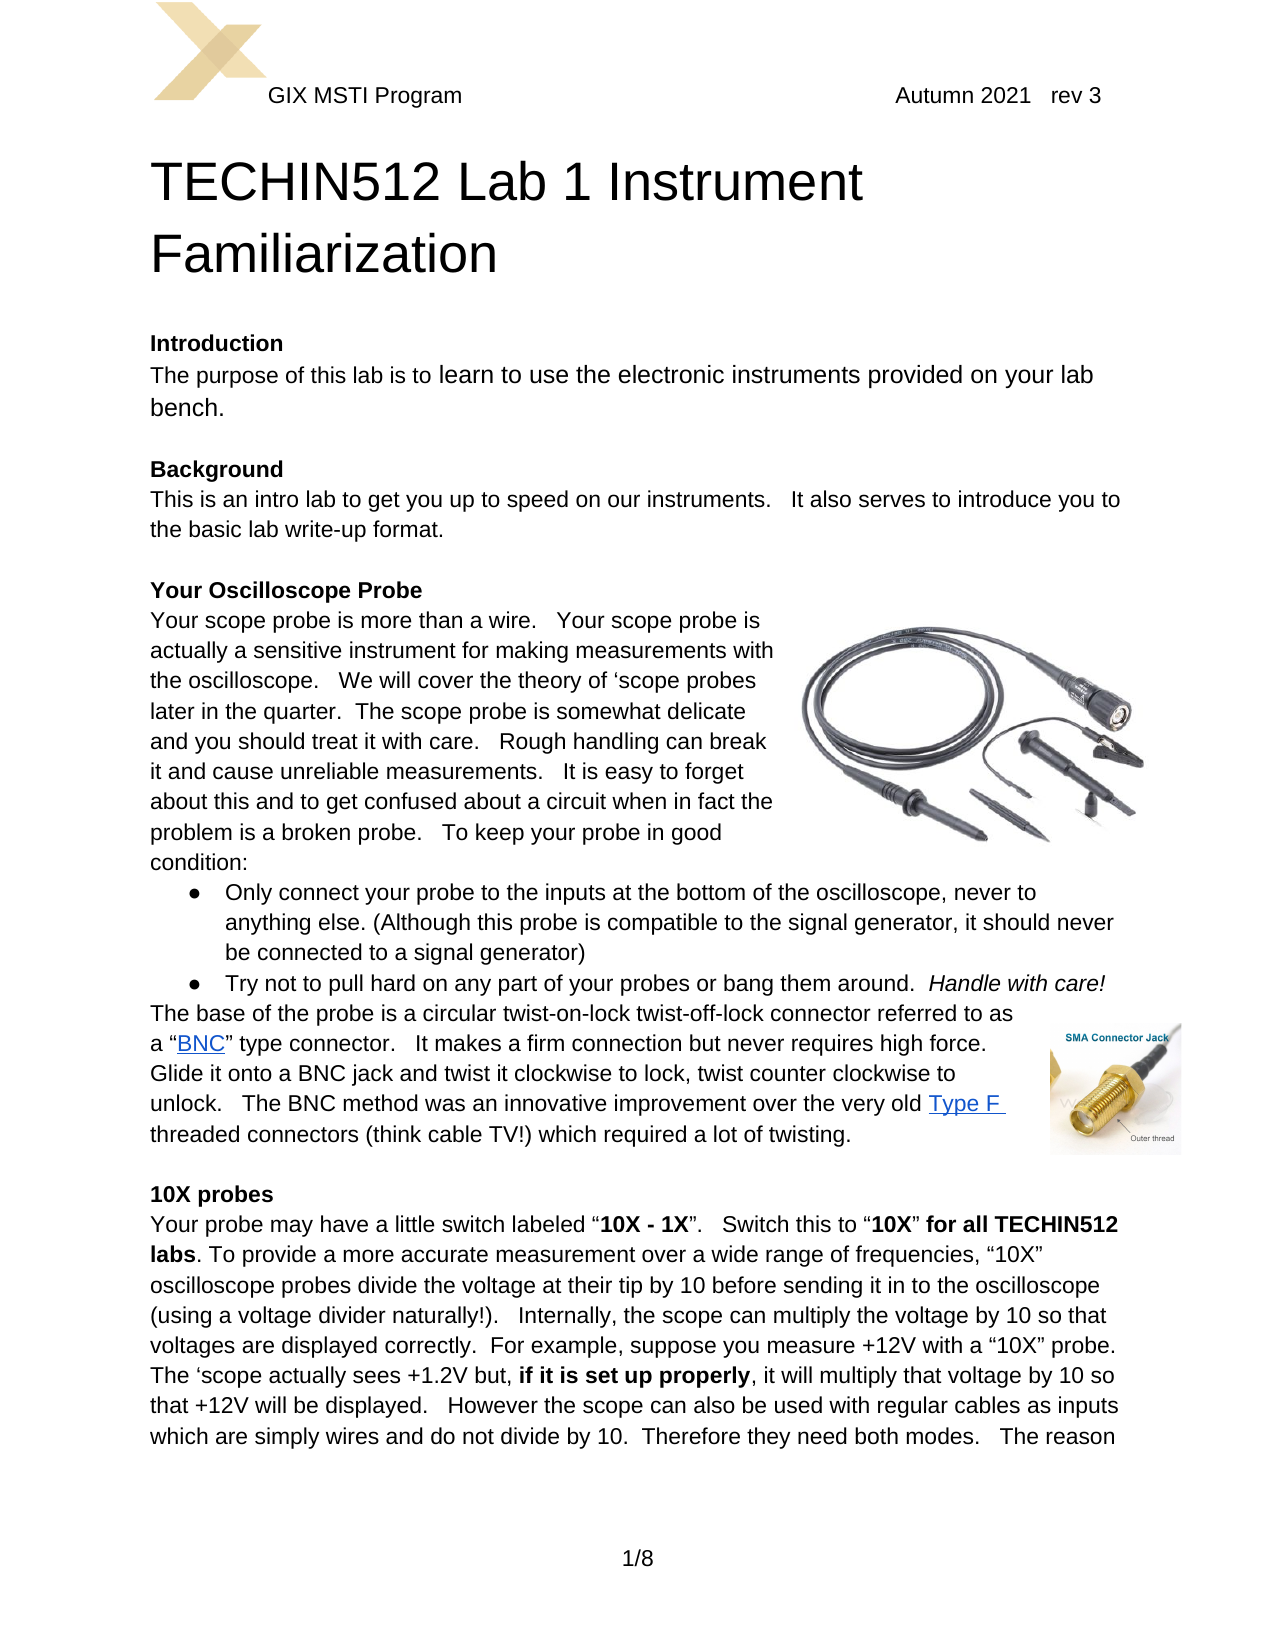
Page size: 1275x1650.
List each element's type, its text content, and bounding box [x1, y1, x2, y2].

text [150, 1211, 1125, 1449]
title TECHIN512 Lab 1 Instrument Familiarization [150, 150, 1125, 284]
list Try not to pull hard on any part of your probes or bang them around. Handle with care! [187, 969, 1125, 996]
picture [1050, 1023, 1182, 1155]
picture [150, 0, 268, 103]
list Only connect your probe to the inputs at the bottom of the oscilloscope, never to anything else. (Although this probe is compatible to the signal generator, it should never be connected to a signal generator) [187, 879, 1125, 966]
text The base of the probe is a circular twist-on-lock twist-off-lock connector referred to as a “BNC” type connector. It makes a firm connection but never requires high force. Glide it onto a BNC jack and twist it clockwise to lock, twist counter clockwise to unlock. The BNC method was an innovative improvement over the very old Type F threaded connectors (think cable TV!) which required a lot of twisting. [150, 1000, 1125, 1147]
text This is an intro lab to get you up to speed on our instruments. It also serves to introduce you to the basic lab write-up format. [150, 486, 1125, 543]
text Introduction [150, 329, 1125, 356]
text Background [150, 456, 1125, 482]
picture [793, 614, 1152, 855]
text The purpose of this lab is to learn to use the electronic instruments provided on your lab bench. [150, 360, 1125, 422]
text Your Oscilloscope Probe [150, 577, 1125, 603]
text 10X probes [150, 1181, 1125, 1207]
